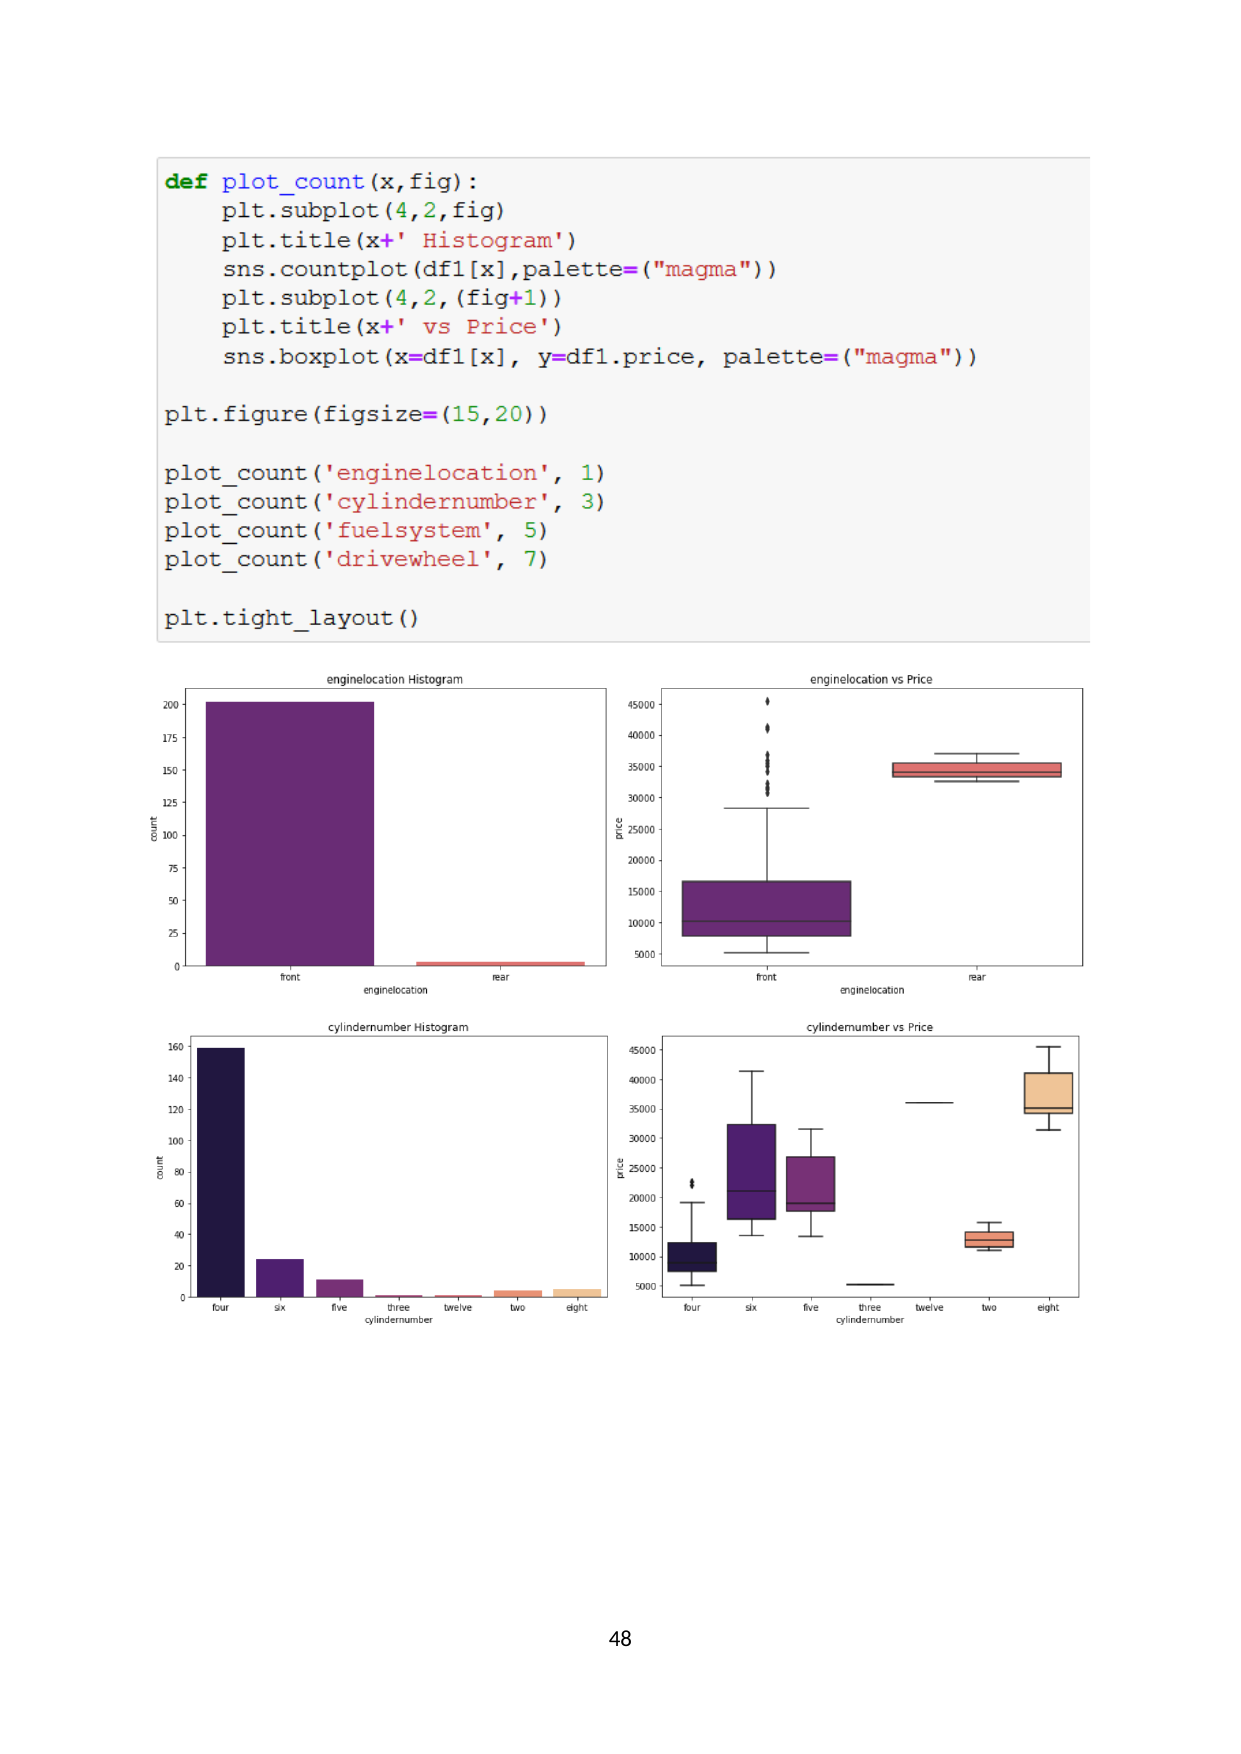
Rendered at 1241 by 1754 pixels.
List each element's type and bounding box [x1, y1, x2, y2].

picture [150, 668, 1091, 999]
picture [150, 1017, 1091, 1328]
picture [150, 150, 1091, 651]
